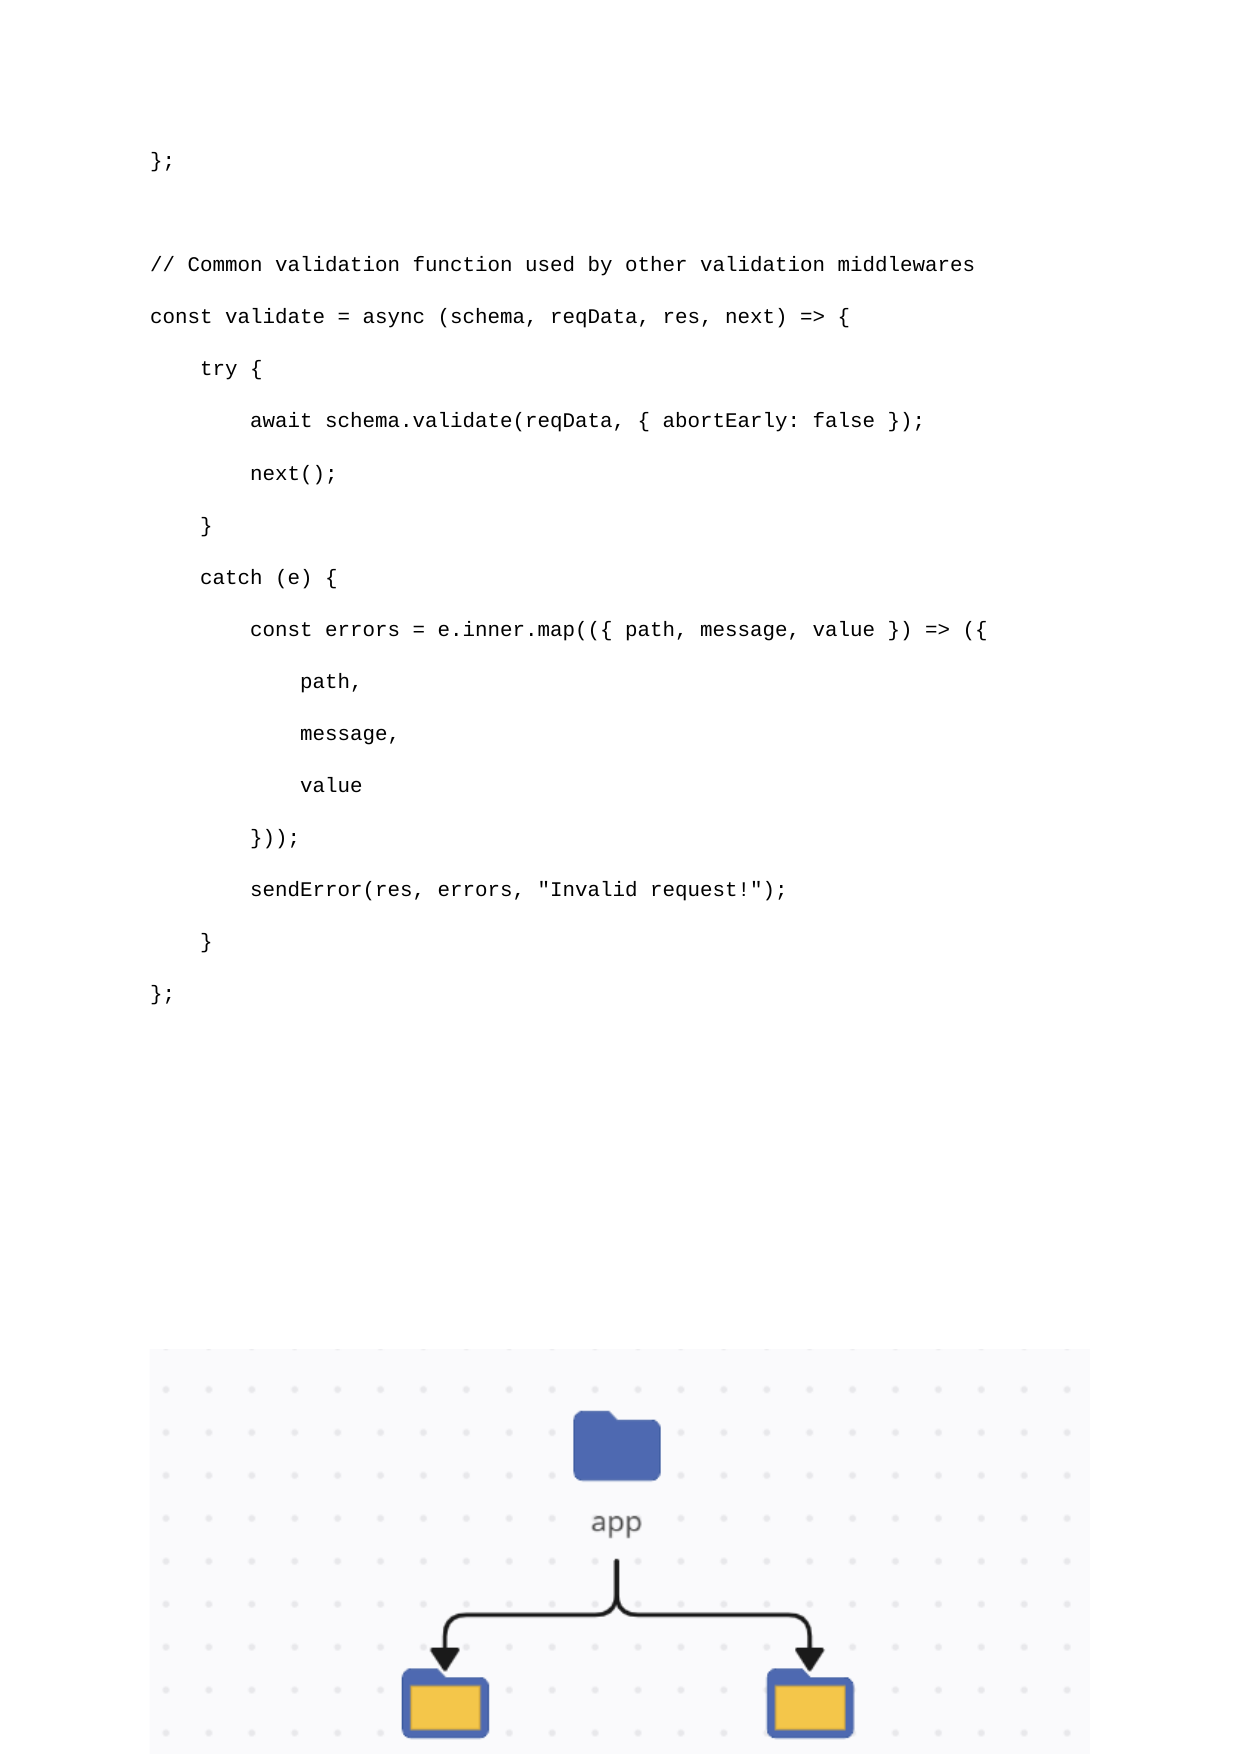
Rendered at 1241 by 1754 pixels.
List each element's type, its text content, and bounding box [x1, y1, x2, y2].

text }; [150, 150, 1090, 174]
text const validate = async (schema, reqData, res, next) => { [150, 306, 1090, 330]
picture [149, 1349, 1090, 1754]
text sendError(res, errors, "Invalid request!"); [150, 879, 1090, 903]
text next(); [150, 462, 1090, 486]
text const errors = e.inner.map(({ path, message, value }) => ({ [150, 619, 1090, 642]
text // Common validation function used by other validation middlewares [150, 254, 1090, 278]
text await schema.validate(reqData, { abortEarly: false }); [150, 410, 1090, 434]
text } [150, 514, 1090, 538]
text message, [150, 723, 1090, 747]
text value [150, 775, 1090, 799]
text }; [150, 983, 1090, 1007]
text path, [150, 671, 1090, 694]
text })); [150, 827, 1090, 851]
text try { [150, 358, 1090, 382]
text catch (e) { [150, 567, 1090, 590]
text } [150, 931, 1090, 955]
